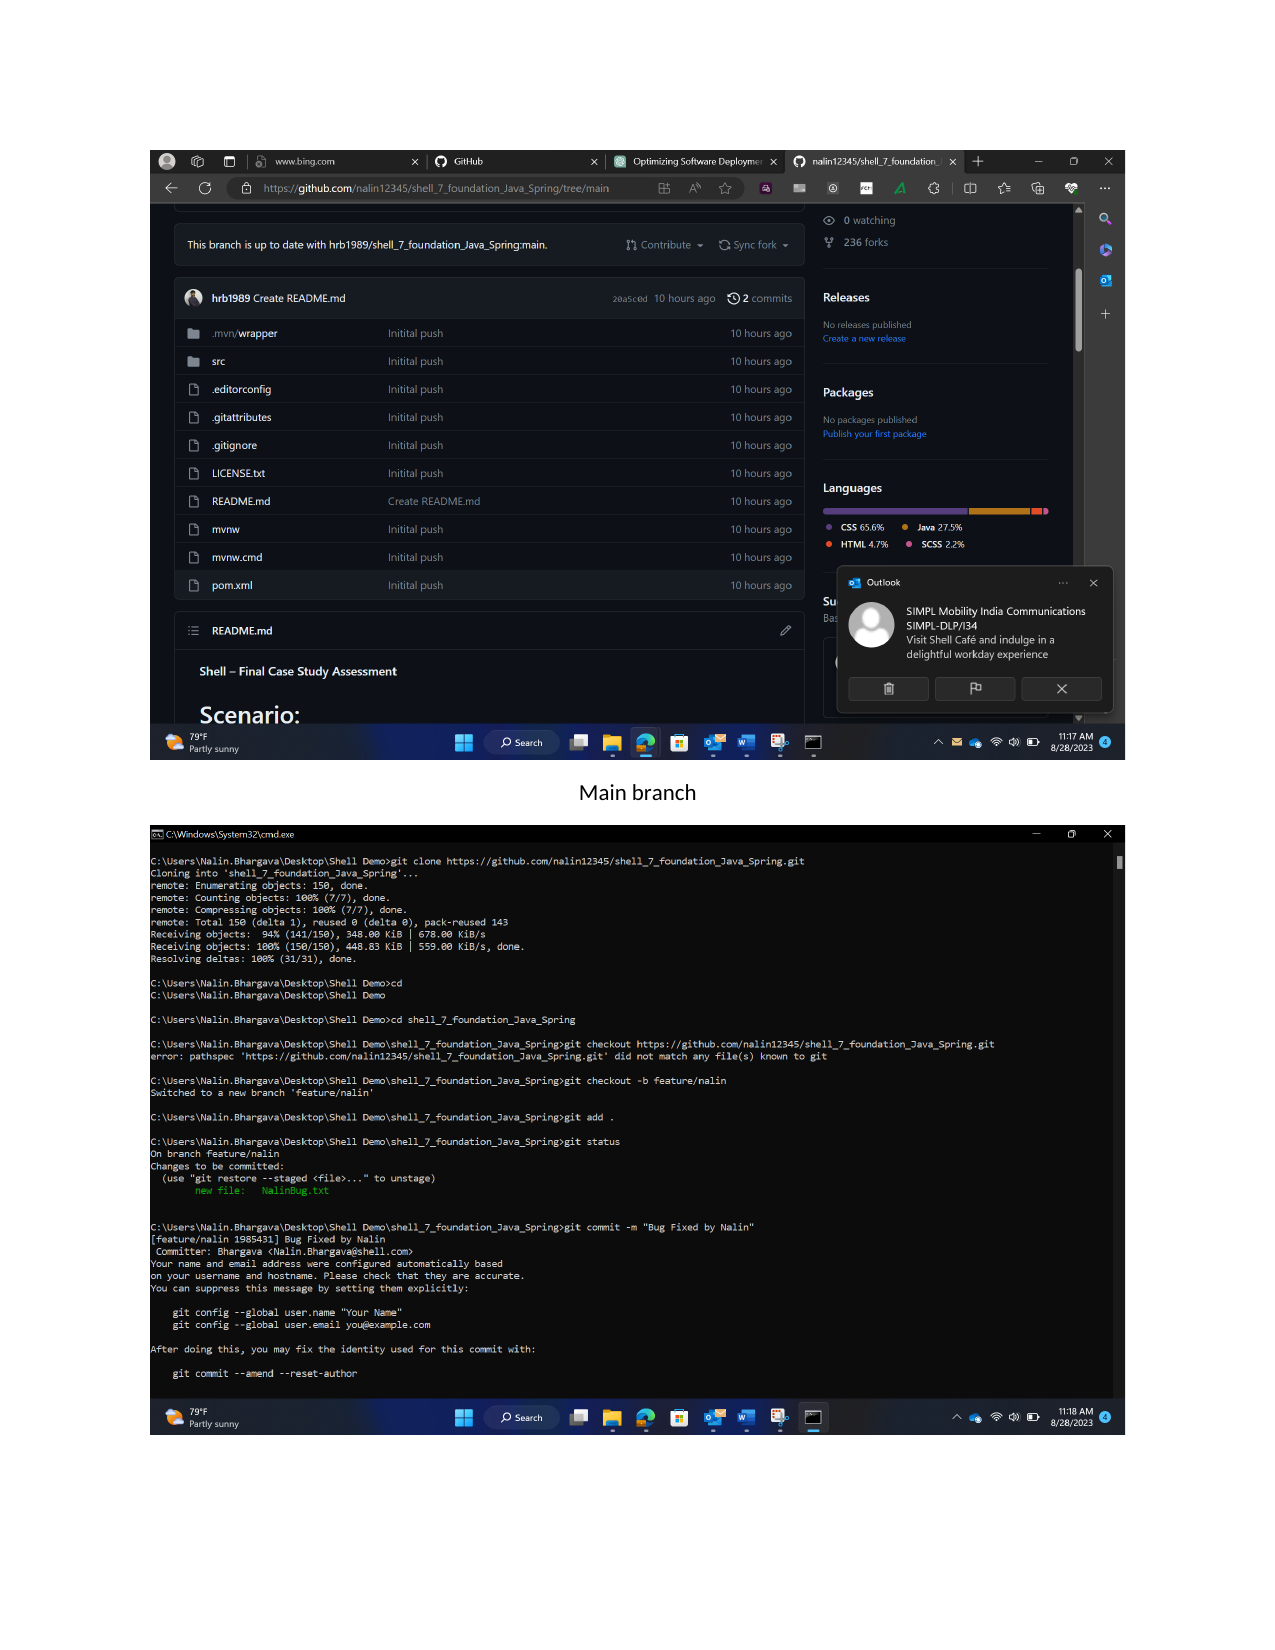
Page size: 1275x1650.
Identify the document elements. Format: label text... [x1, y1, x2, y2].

picture [150, 825, 1125, 1435]
text Main branch [150, 778, 1125, 806]
picture [150, 150, 1125, 760]
